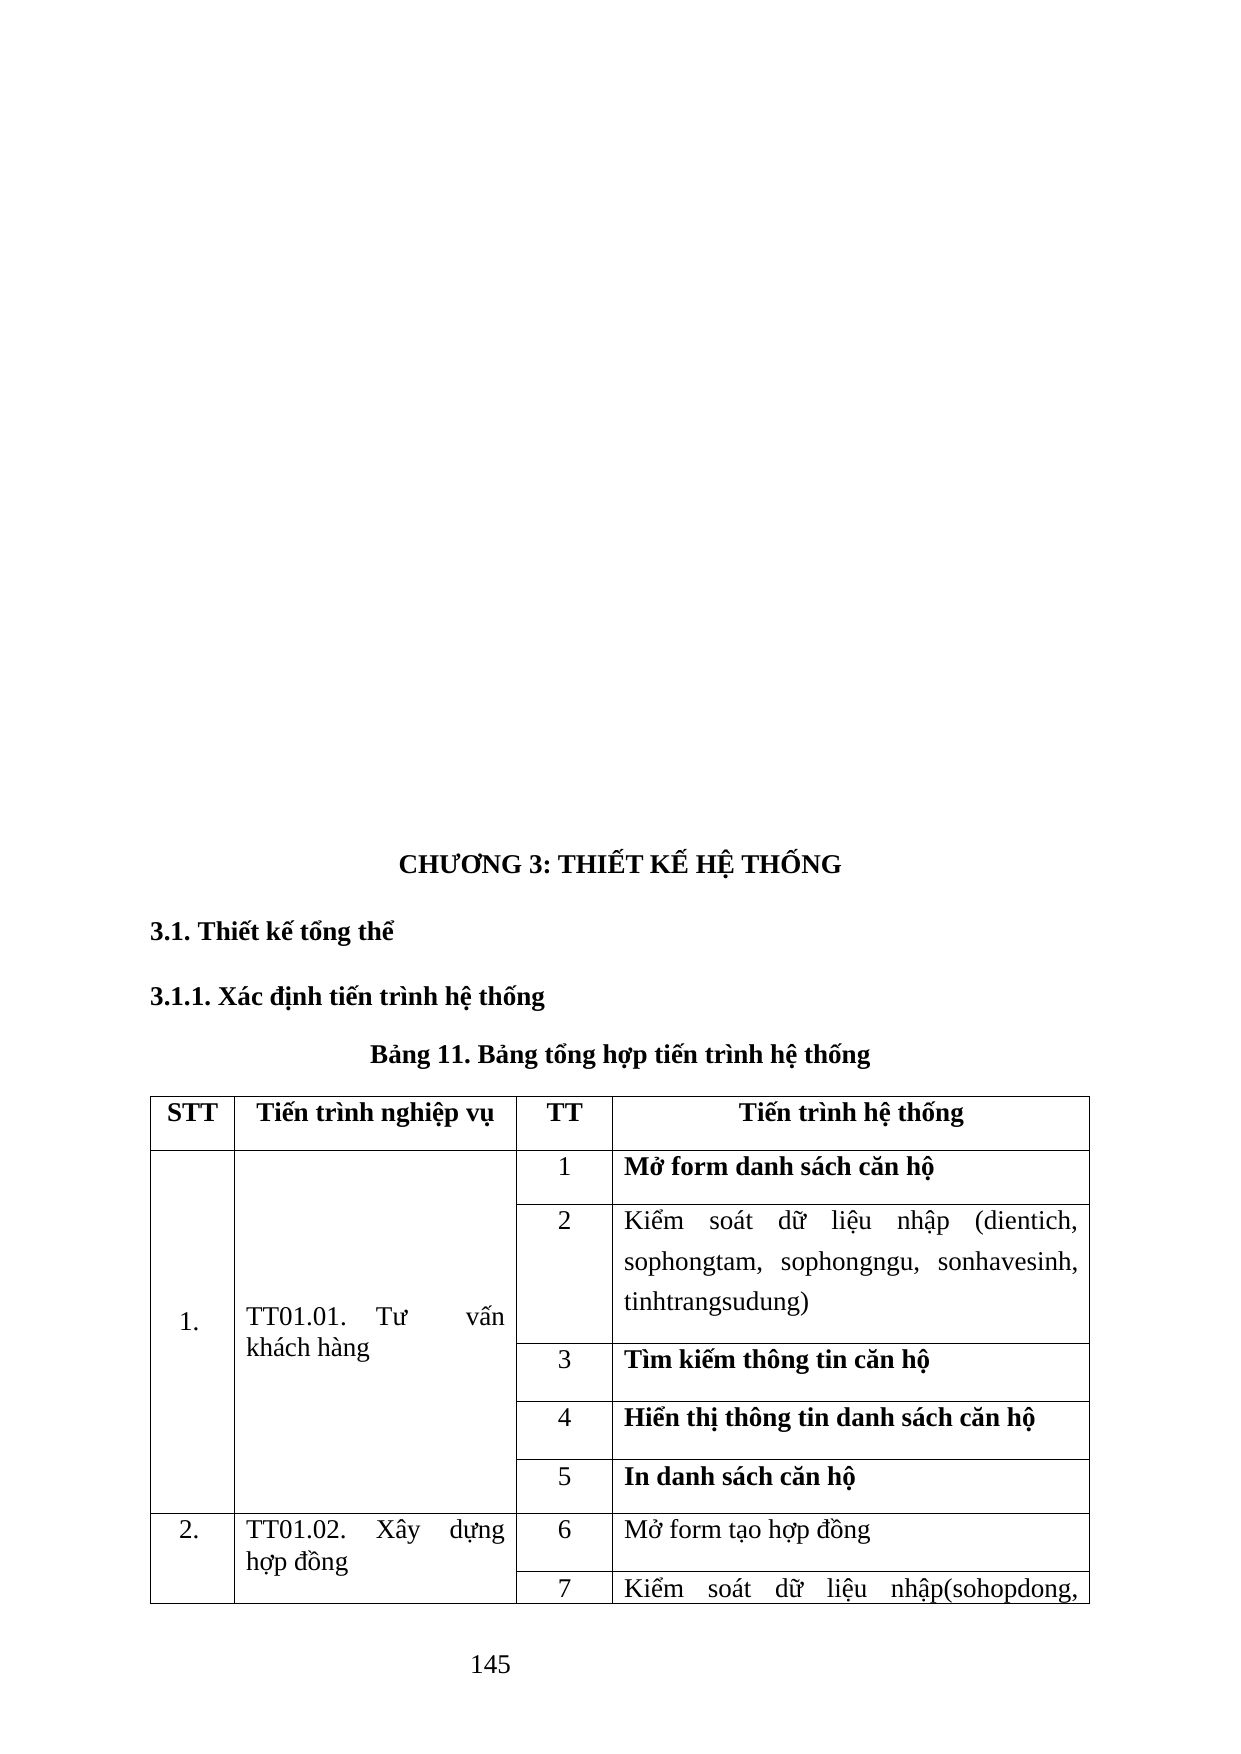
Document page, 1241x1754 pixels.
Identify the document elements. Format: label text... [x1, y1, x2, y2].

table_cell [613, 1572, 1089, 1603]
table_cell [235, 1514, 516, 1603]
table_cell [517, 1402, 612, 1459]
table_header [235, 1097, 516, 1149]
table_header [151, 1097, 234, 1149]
subtitle CHƯƠNG 3: THIẾT KẾ HỆ THỐNG [150, 848, 1090, 879]
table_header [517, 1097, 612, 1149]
subtitle Thiết kế tổng thể [150, 915, 1090, 946]
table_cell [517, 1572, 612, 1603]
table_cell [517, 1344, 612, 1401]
subtitle Xác định tiến trình hệ thống [150, 980, 1090, 1011]
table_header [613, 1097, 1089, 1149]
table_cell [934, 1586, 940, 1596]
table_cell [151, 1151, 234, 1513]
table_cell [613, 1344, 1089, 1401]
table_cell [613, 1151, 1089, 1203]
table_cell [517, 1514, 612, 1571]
text Bảng 11. Bảng tổng hợp tiến trình hệ thống [150, 1038, 1090, 1069]
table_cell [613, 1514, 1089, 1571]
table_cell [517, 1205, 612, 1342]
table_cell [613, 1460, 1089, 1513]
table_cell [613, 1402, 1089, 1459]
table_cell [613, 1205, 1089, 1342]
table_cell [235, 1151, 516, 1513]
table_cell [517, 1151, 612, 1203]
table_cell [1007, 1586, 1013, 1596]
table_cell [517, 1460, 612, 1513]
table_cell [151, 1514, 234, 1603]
